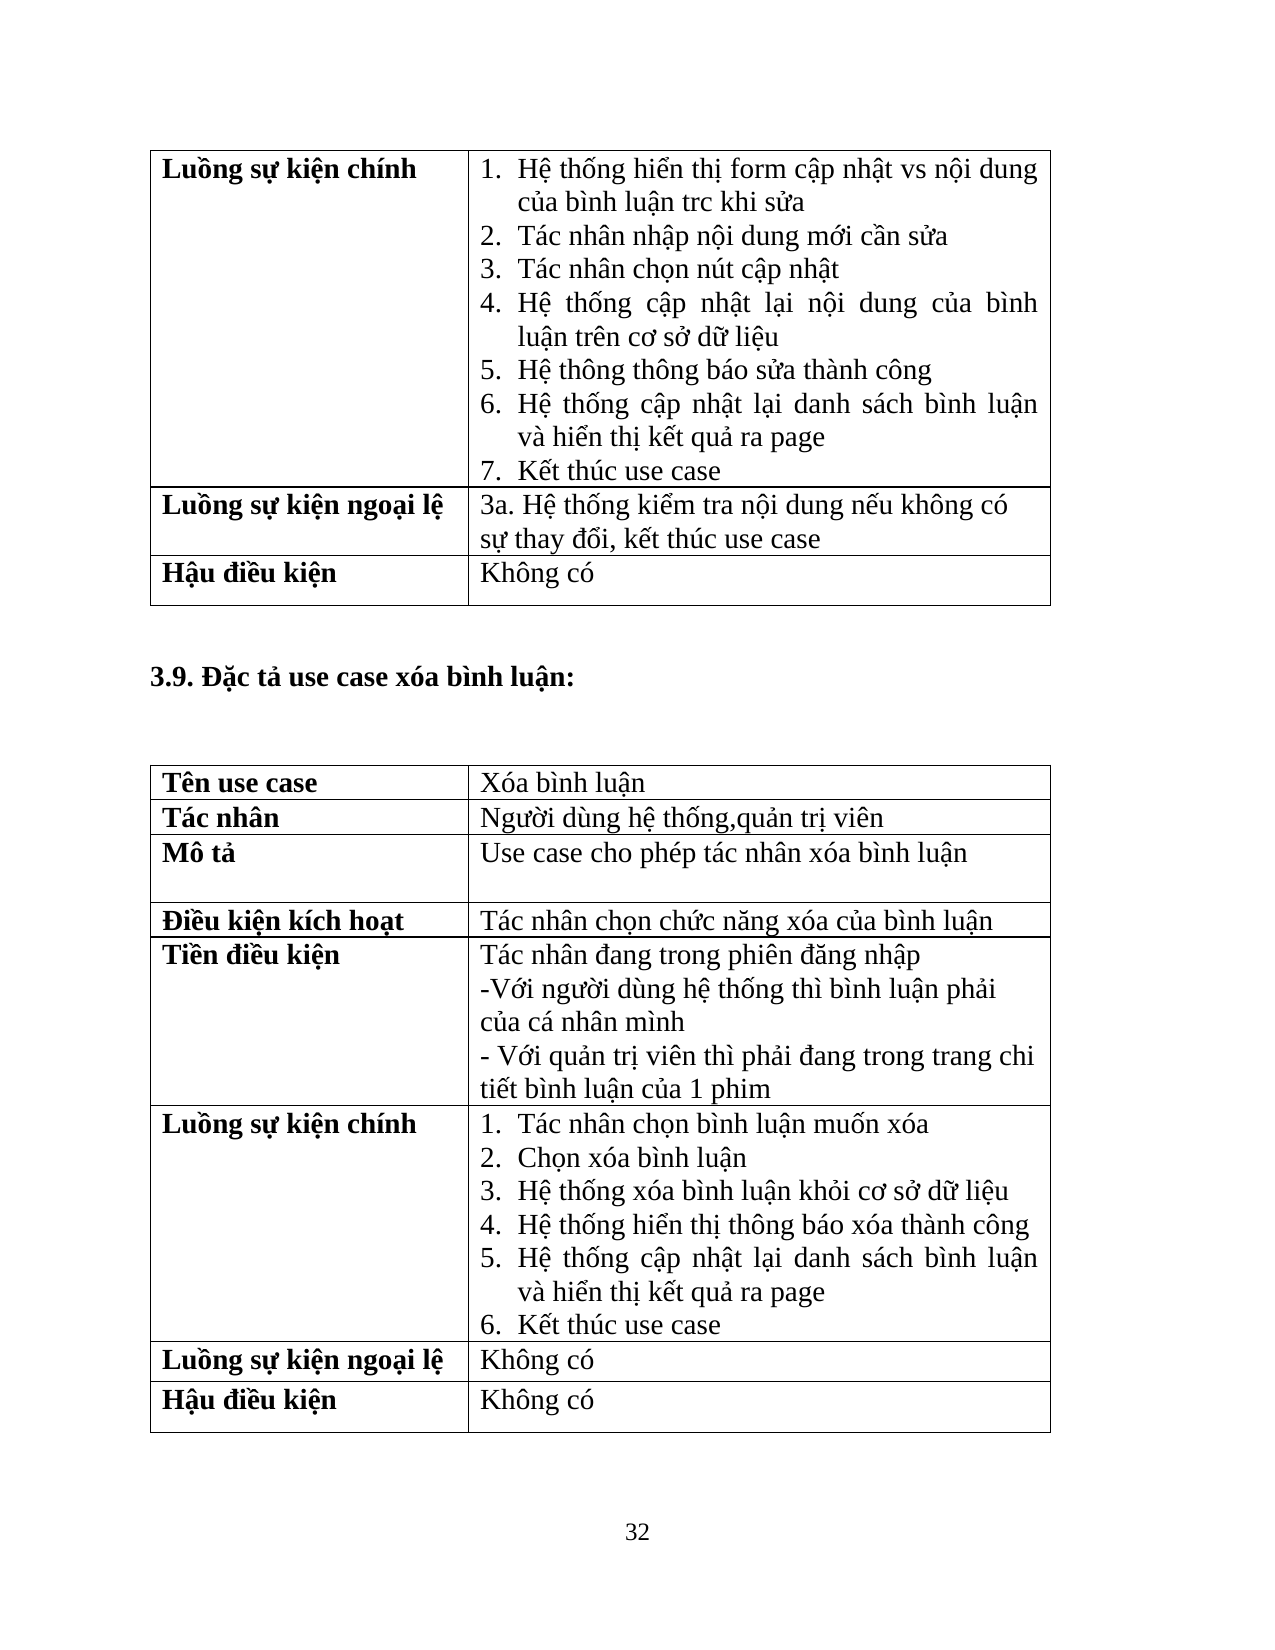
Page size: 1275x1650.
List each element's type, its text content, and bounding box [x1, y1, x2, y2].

table_header Xóa bình luận [469, 766, 1050, 799]
table_cell Không có [469, 1342, 1050, 1381]
table_cell Hậu điều kiện [151, 1382, 468, 1432]
text 3.9. Đặc tả use case xóa bình luận: [150, 659, 1125, 692]
table_cell Mô tả [151, 835, 468, 902]
table_cell Luồng sự kiện ngoại lệ [151, 1342, 468, 1381]
table_cell Tiền điều kiện [151, 938, 468, 1105]
table_cell Luồng sự kiện chính [151, 1106, 468, 1341]
table_cell Hậu điều kiện [151, 556, 468, 605]
table_cell Người dùng hệ thống,quản trị viên [469, 800, 1050, 834]
table_cell Không có [469, 556, 1050, 605]
table_header Tên use case [151, 766, 468, 799]
table_cell Tác nhân chọn chức năng xóa của bình luận [469, 903, 1050, 936]
table_cell Use case cho phép tác nhân xóa bình luận [469, 835, 1050, 902]
table_cell Hệ thống hiển thị form cập nhật vs nội dung của bình luận trc khi sửa Tác nhân nhập nội dung mới cần sửa Tác nhân chọn nút cập nhật Hệ thống cập nhật lại nội dung của bình luận trên cơ sở dữ liệu Hệ thông thông báo sửa thành công Hệ thống cập nhật lại danh sách bình luận và hiển thị kết quả ra page Kết thúc use case [469, 151, 1050, 486]
table_cell Điều kiện kích hoạt [151, 903, 468, 936]
table_cell 3a. Hệ thống kiểm tra nội dung nếu không có sự thay đổi, kết thúc use case [469, 488, 1050, 554]
table_cell Tác nhân [151, 800, 468, 834]
table_cell Luồng sự kiện chính [151, 151, 468, 486]
table_cell Tác nhân đang trong phiên đăng nhập -Với người dùng hệ thống thì bình luận phải của cá nhân mình - Với quản trị viên thì phải đang trong trang chi tiết bình luận của 1 phim [469, 938, 1050, 1105]
table_cell Luồng sự kiện ngoại lệ [151, 488, 468, 554]
table_cell Tác nhân chọn bình luận muốn xóa Chọn xóa bình luận Hệ thống xóa bình luận khỏi cơ sở dữ liệu Hệ thống hiển thị thông báo xóa thành công Hệ thống cập nhật lại danh sách bình luận và hiển thị kết quả ra page Kết thúc use case [469, 1106, 1050, 1341]
table_cell Không có [469, 1382, 1050, 1432]
